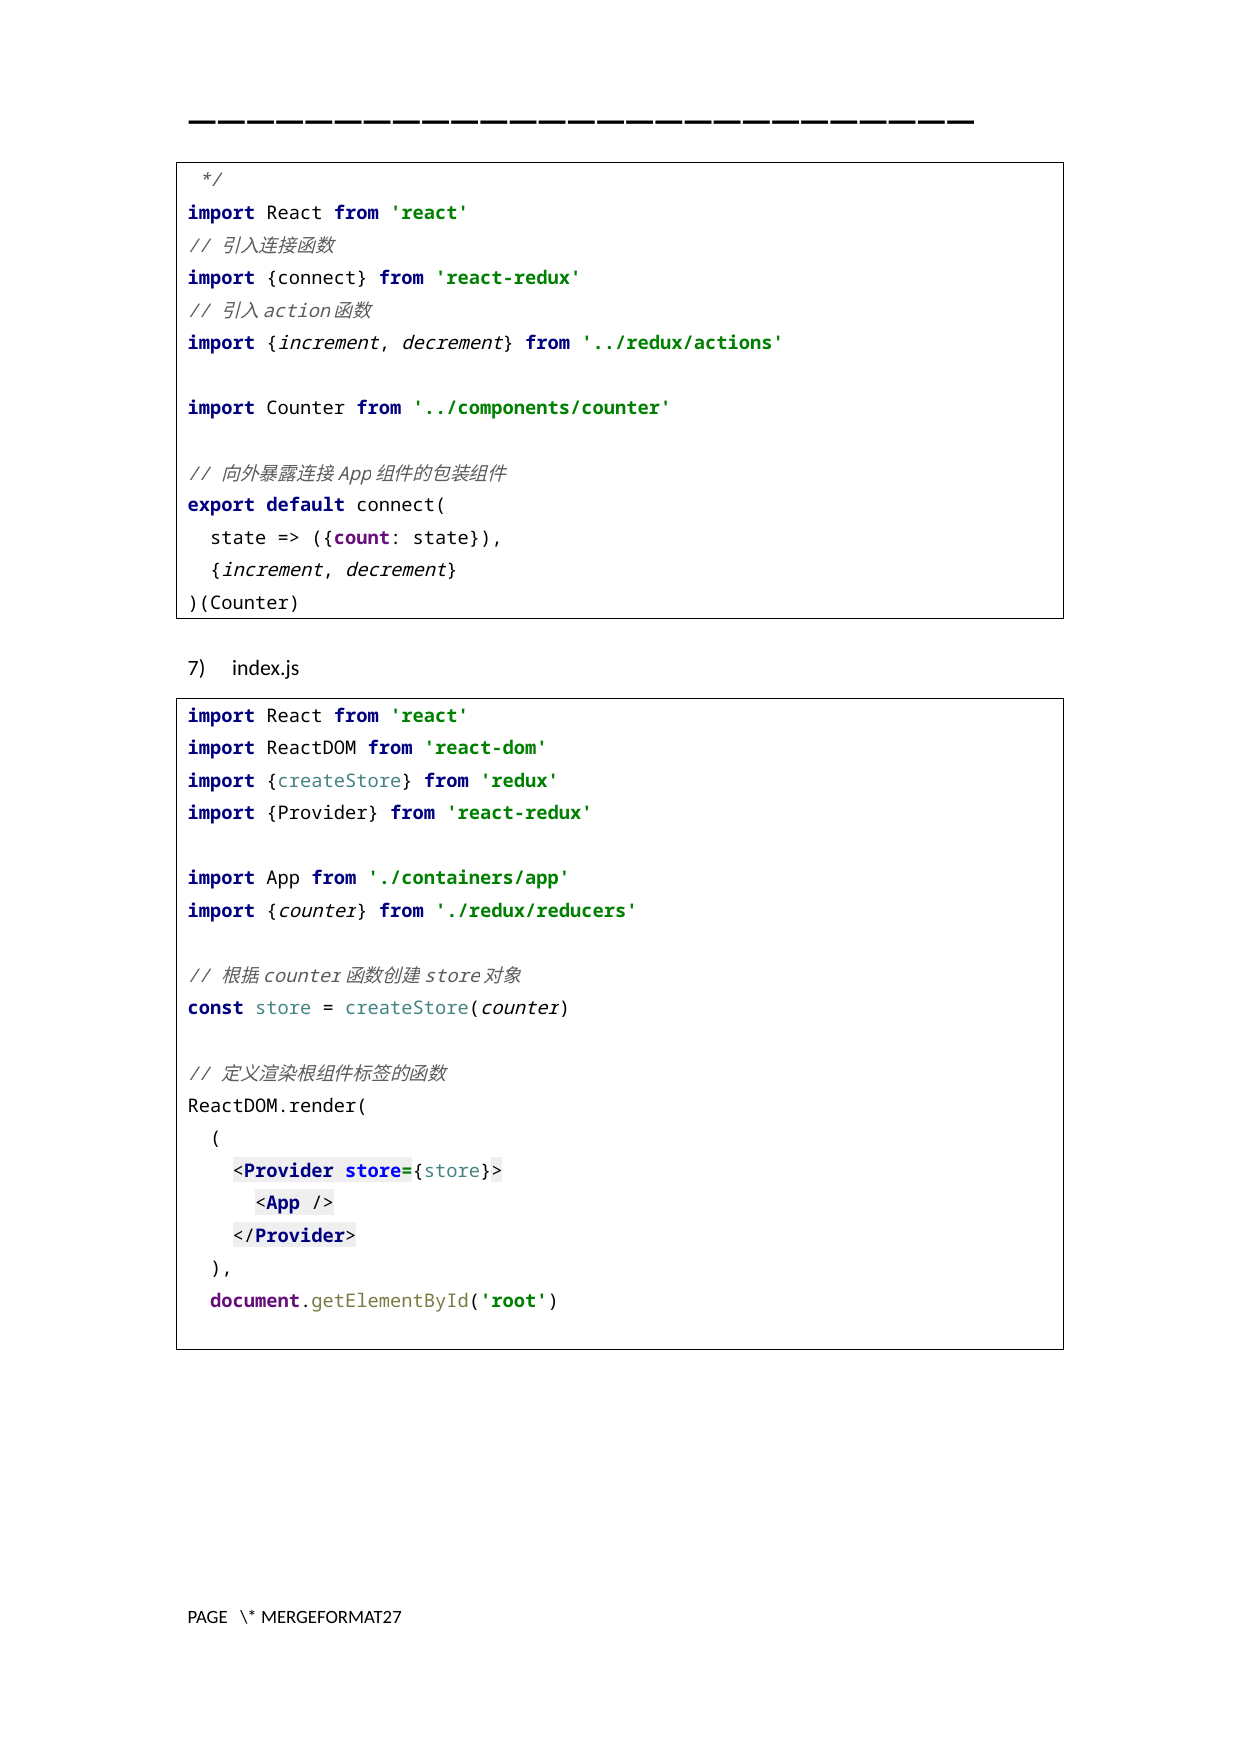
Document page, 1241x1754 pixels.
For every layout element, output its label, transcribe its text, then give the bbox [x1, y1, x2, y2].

list index.js [187, 652, 1053, 684]
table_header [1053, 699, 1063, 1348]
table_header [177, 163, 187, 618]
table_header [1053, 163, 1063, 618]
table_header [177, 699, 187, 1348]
